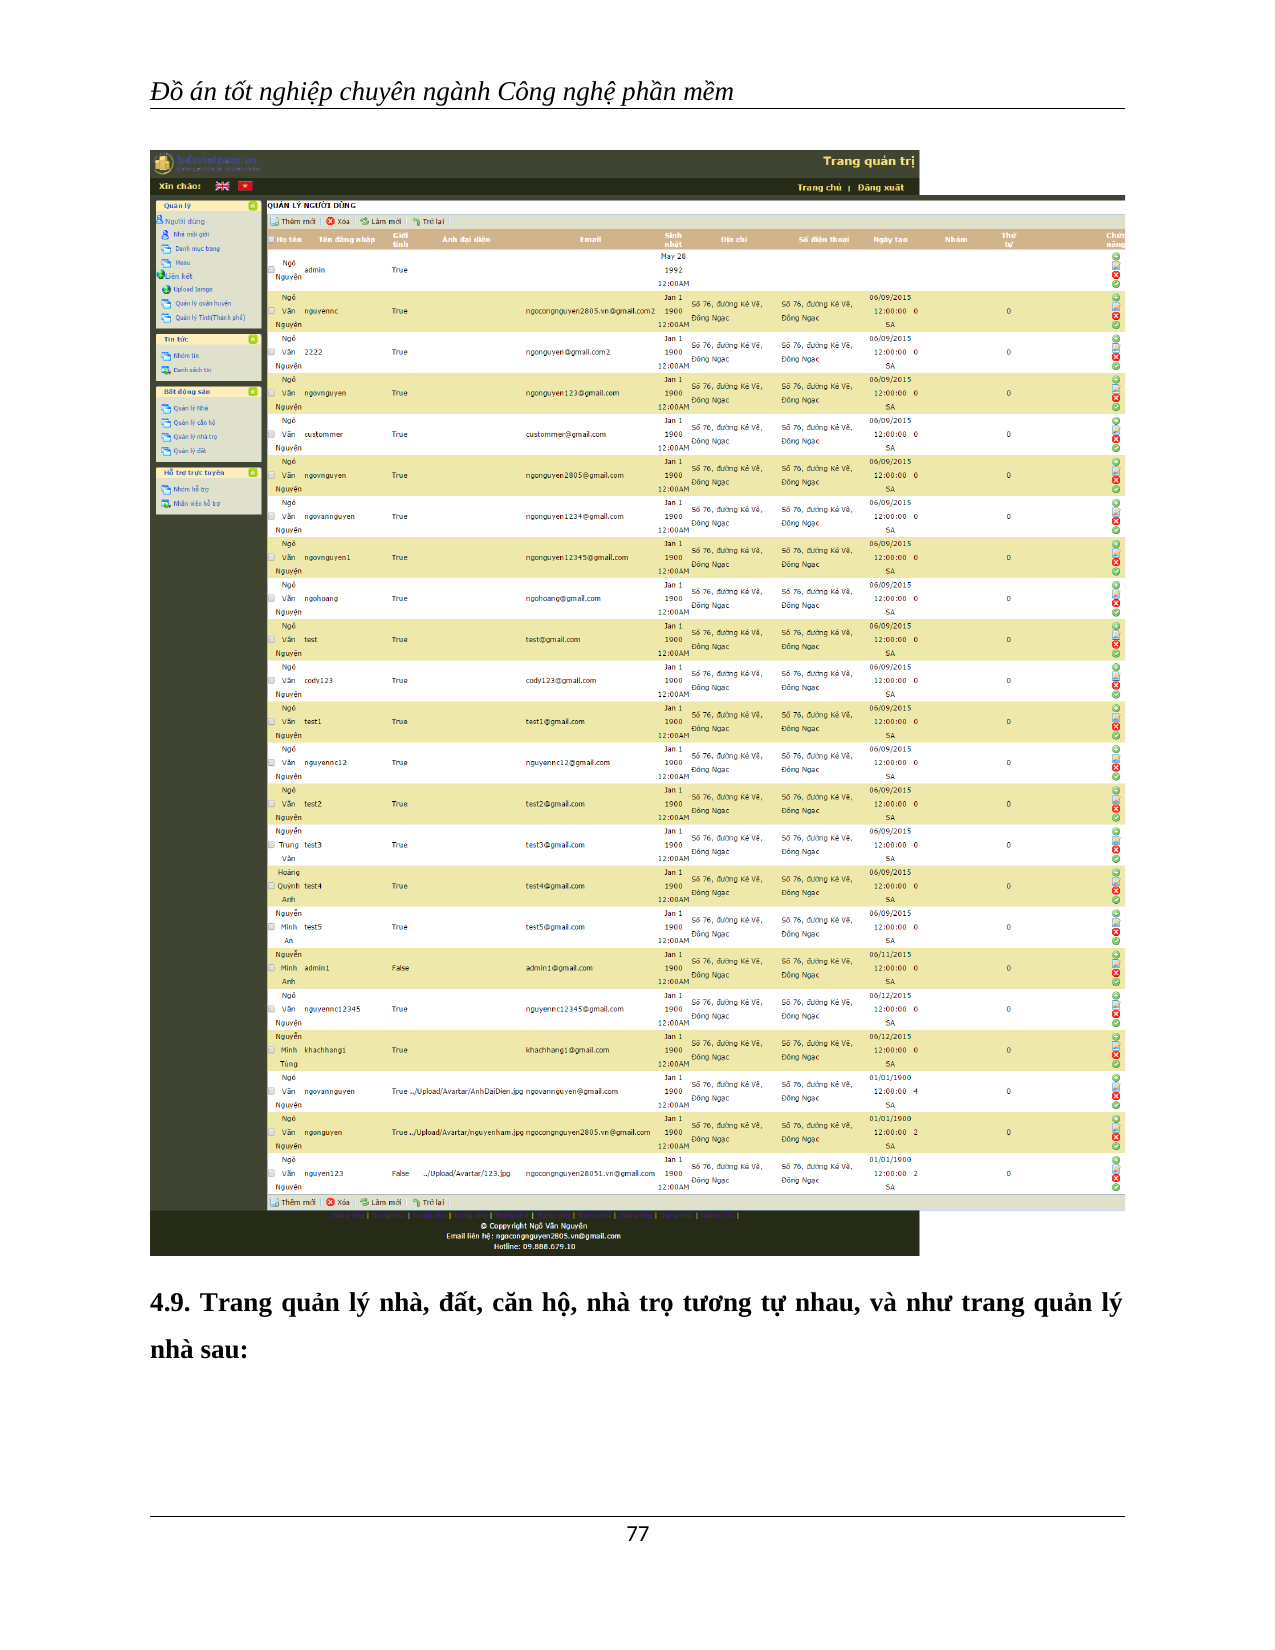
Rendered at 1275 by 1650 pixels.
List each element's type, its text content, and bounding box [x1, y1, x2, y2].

picture [150, 150, 1125, 1256]
text 4.9. Trang quản lý nhà, đất, căn hộ, nhà trọ tương tự nhau, và như trang quản lý nhà sau: [150, 1286, 1125, 1364]
